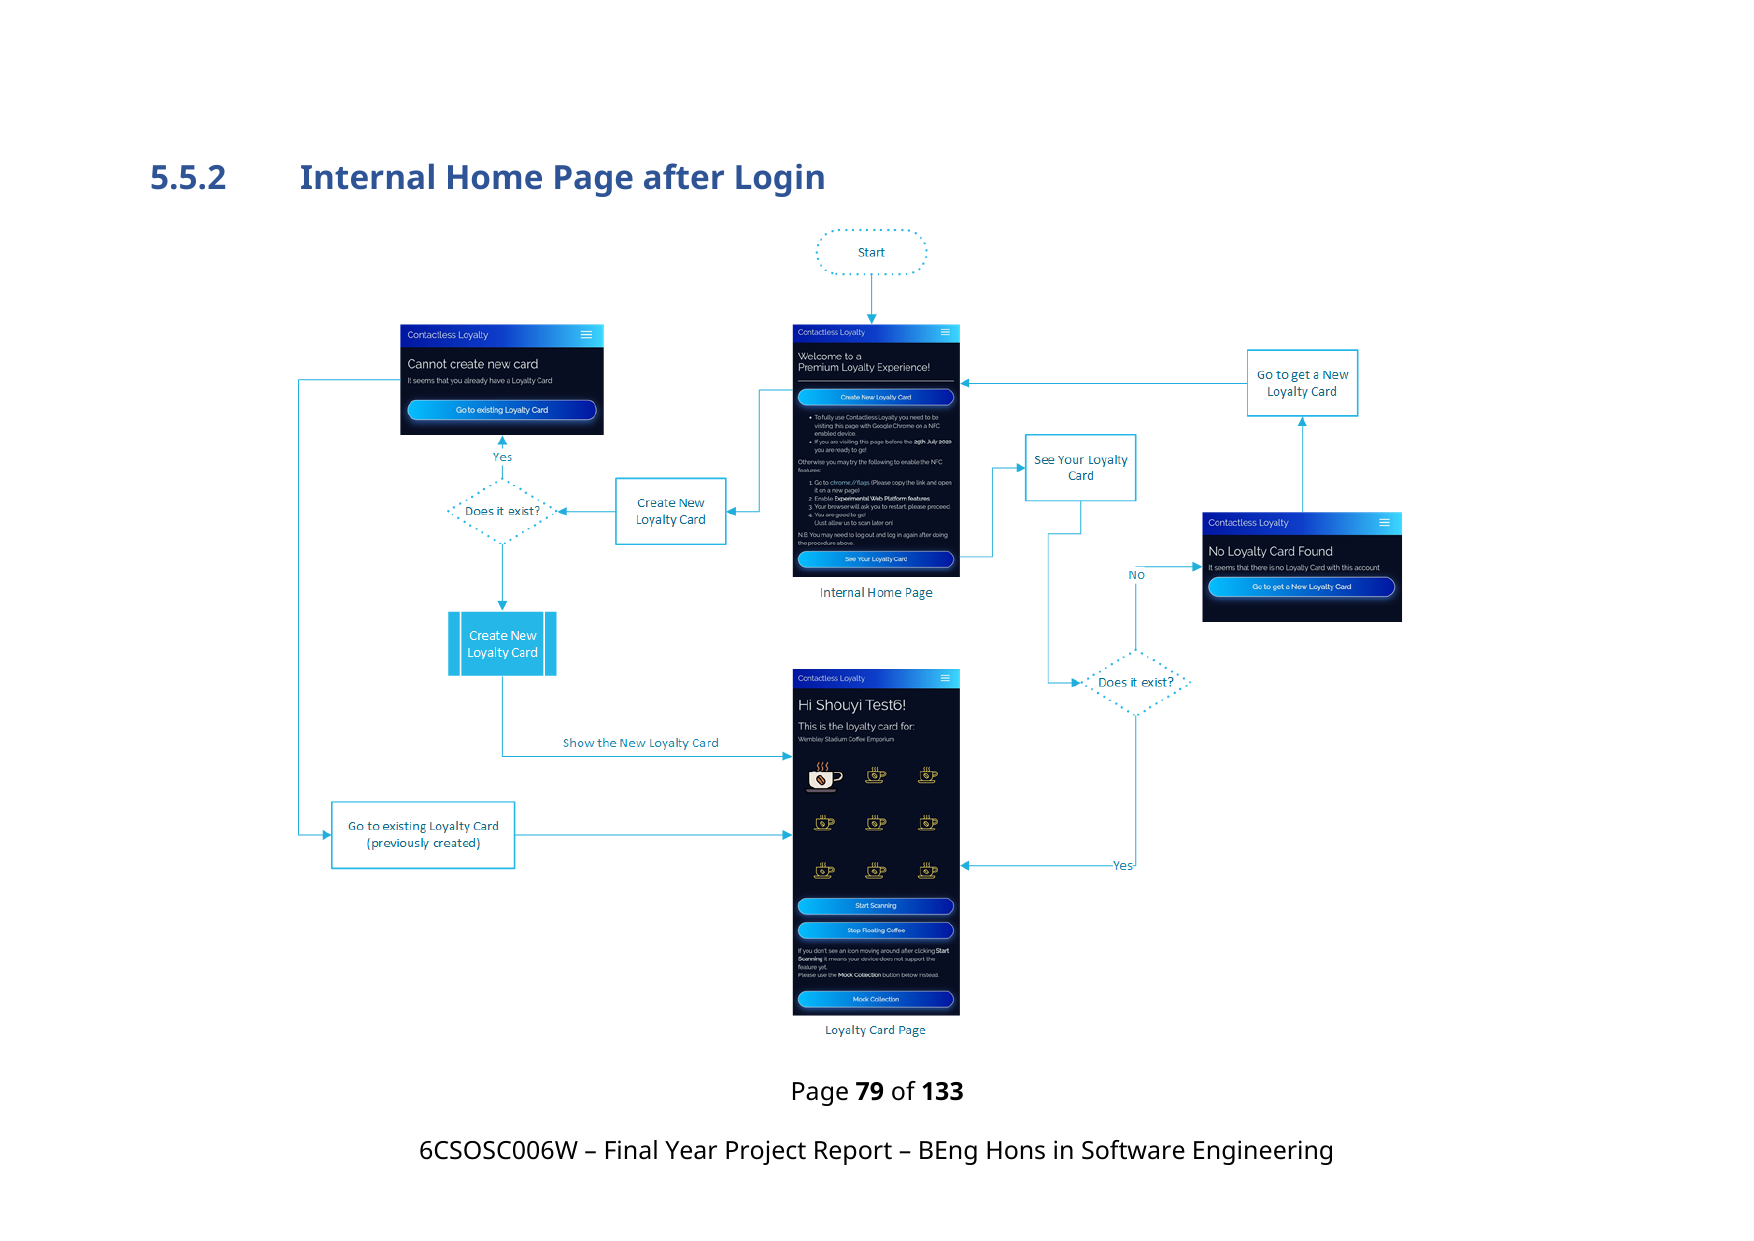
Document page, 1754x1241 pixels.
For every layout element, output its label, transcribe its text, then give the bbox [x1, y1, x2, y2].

subtitle Internal Home Page after Login [150, 154, 1604, 199]
picture [297, 228, 1403, 1045]
